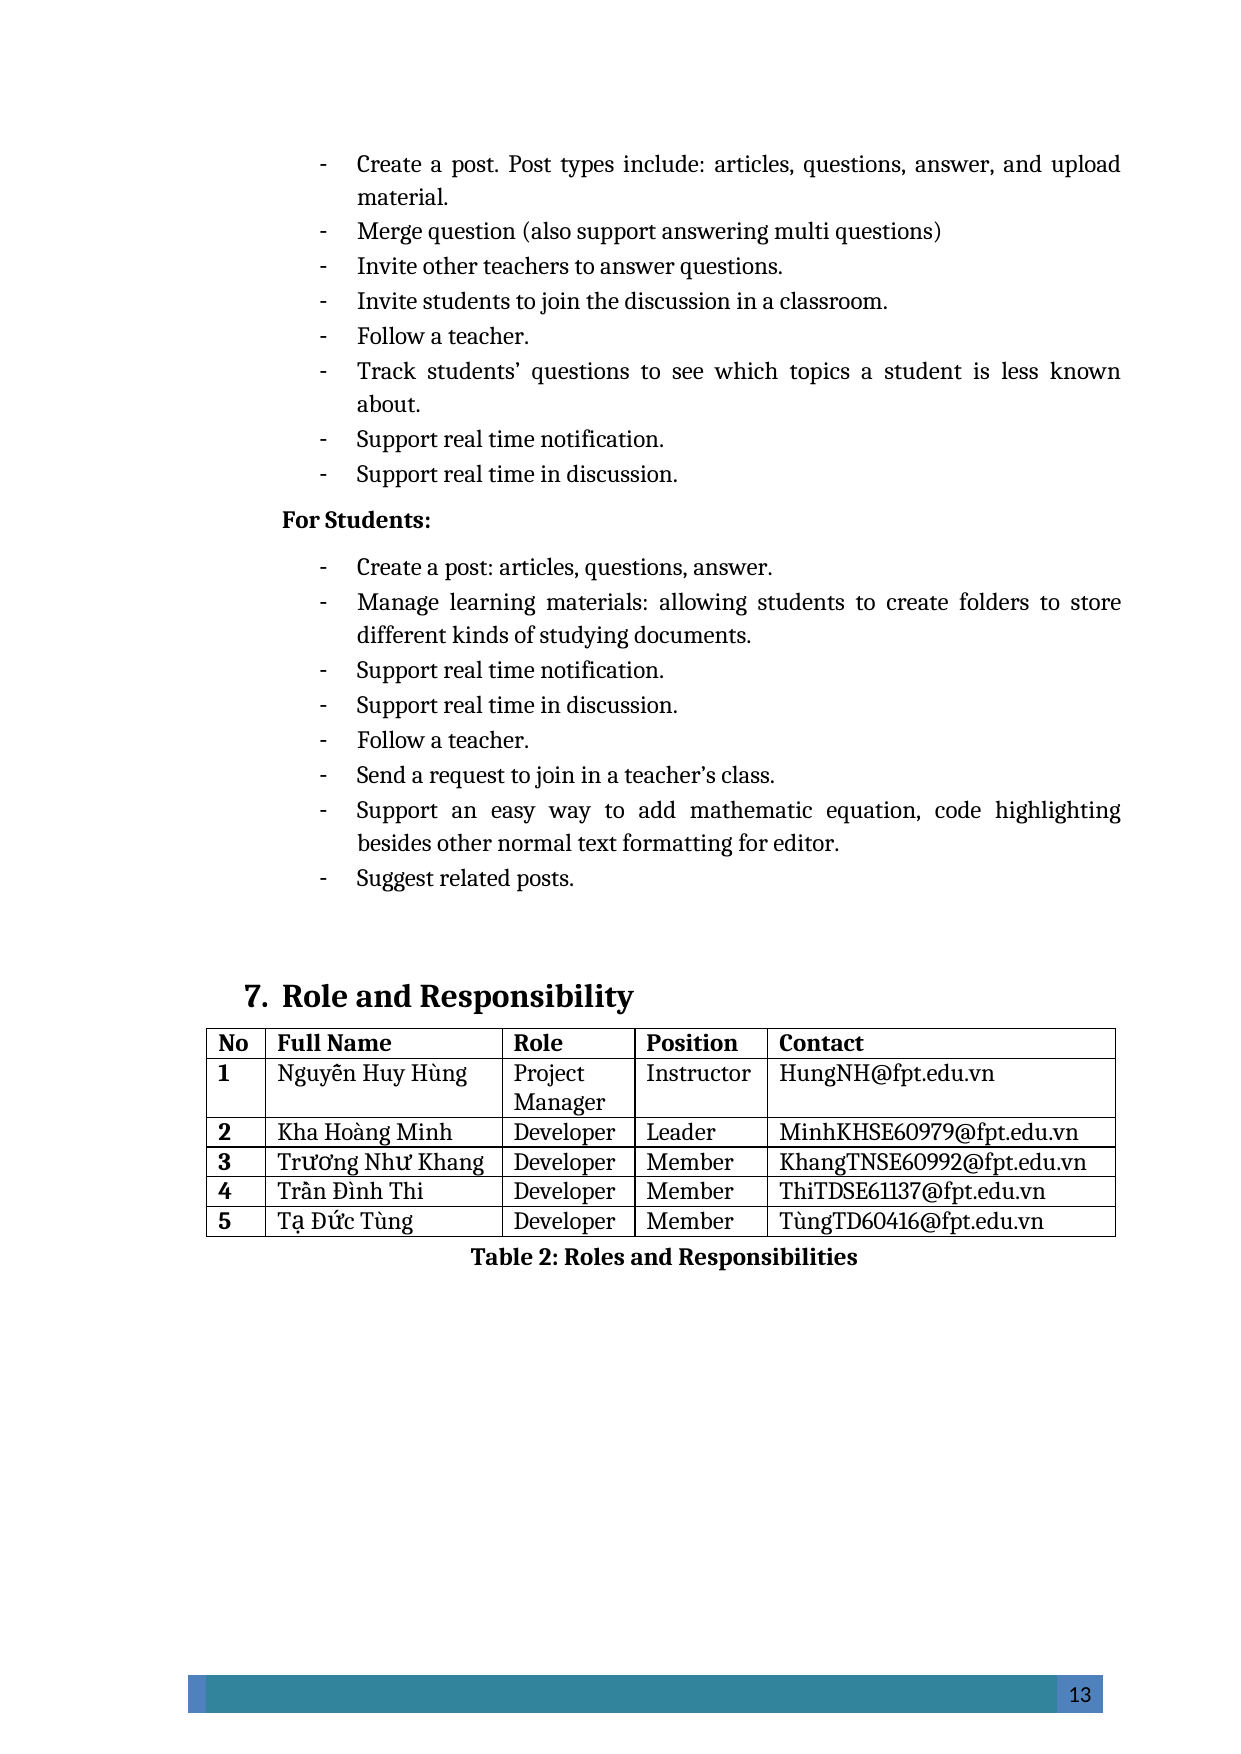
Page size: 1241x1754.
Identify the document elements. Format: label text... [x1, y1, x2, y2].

list Follow a teacher. [319, 321, 1122, 351]
list Support real time in discussion. [319, 458, 1122, 489]
list Manage learning materials: allowing students to create folders to store different kinds of studying documents. [319, 586, 1122, 650]
table_cell Instructor [636, 1059, 767, 1117]
table_cell Trương Như Khang [266, 1148, 502, 1176]
table_cell HungNH@fpt.edu.vn [768, 1059, 1115, 1117]
table_cell Developer [503, 1177, 634, 1206]
list Support real time in discussion. [319, 689, 1122, 720]
list Support real time notification. [319, 654, 1122, 685]
table_cell MinhKHSE60979@fpt.edu.vn [768, 1118, 1115, 1146]
table_cell Developer [503, 1148, 634, 1176]
table_header Position [636, 1029, 767, 1058]
table_header Contact [768, 1029, 1115, 1058]
list Create a post. Post types include: articles, questions, answer, and upload material. [319, 148, 1122, 211]
list Support an easy way to add mathematic equation, code highlighting besides other normal text formatting for editor. [319, 794, 1122, 858]
list Invite students to join the discussion in a classroom. [319, 286, 1122, 316]
table_header No [207, 1029, 265, 1058]
table_cell KhangTNSE60992@fpt.edu.vn [768, 1148, 1115, 1176]
table_cell TùngTD60416@fpt.edu.vn [768, 1207, 1115, 1236]
list Support real time notification. [319, 423, 1122, 454]
table_cell Member [636, 1177, 767, 1206]
subtitle Role and Responsibility [244, 977, 1122, 1016]
table_header Full Name [266, 1029, 502, 1058]
list Create a post: articles, questions, answer. [319, 551, 1122, 582]
text Table 2: Roles and Responsibilities [207, 1243, 1122, 1272]
table_cell Leader [636, 1118, 767, 1146]
list Track students’ questions to see which topics a student is less known about. [319, 356, 1122, 419]
table_cell Member [636, 1148, 767, 1176]
table_cell Trần Đình Thi [266, 1177, 502, 1206]
table_cell 3 [207, 1148, 265, 1176]
text For Students: [282, 506, 1122, 534]
list Suggest related posts. [319, 862, 1122, 892]
table_cell Member [636, 1207, 767, 1236]
table_cell Tạ Đức Tùng [266, 1207, 502, 1236]
list Follow a teacher. [319, 724, 1122, 755]
table_cell 2 [207, 1118, 265, 1146]
table_cell 1 [207, 1059, 265, 1117]
table_cell 5 [207, 1207, 265, 1236]
table_cell Developer [503, 1118, 634, 1146]
table_cell Kha Hoàng Minh [266, 1118, 502, 1146]
table_cell Project Manager [503, 1059, 634, 1117]
list Invite other teachers to answer questions. [319, 251, 1122, 281]
table_cell Developer [503, 1207, 634, 1236]
table_cell Nguyễn Huy Hùng [266, 1059, 502, 1117]
table_cell 4 [207, 1177, 265, 1206]
table_cell ThiTDSE61137@fpt.edu.vn [768, 1177, 1115, 1206]
list Merge question (also support answering multi questions) [319, 216, 1122, 246]
table_header Role [503, 1029, 634, 1058]
list Send a request to join in a teacher’s class. [319, 759, 1122, 790]
